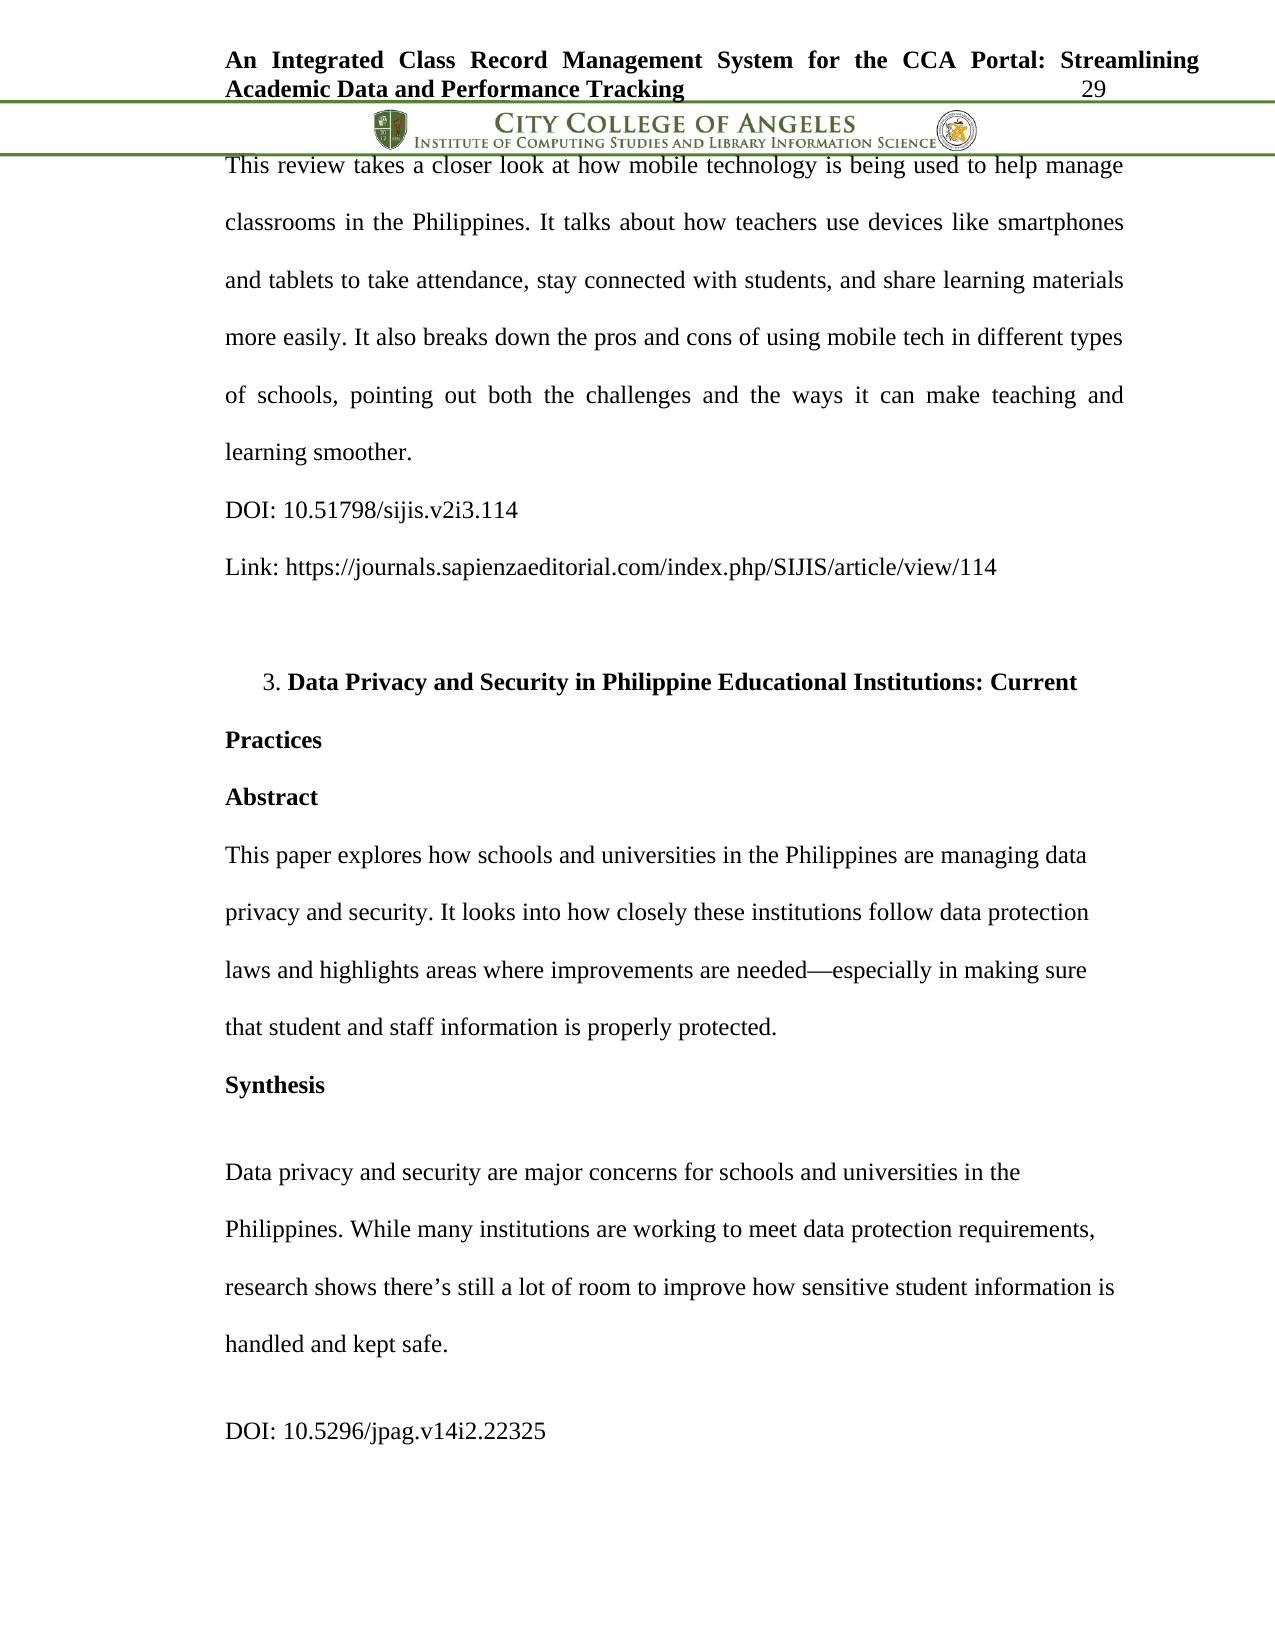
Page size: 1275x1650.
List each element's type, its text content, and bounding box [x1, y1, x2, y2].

text Synthesis [225, 1070, 1125, 1099]
picture [338, 107, 1012, 150]
text This review takes a closer look at how mobile technology is being used to help manage classrooms in the Philippines. It talks about how teachers use devices like smartphones and tablets to take attendance, stay connected with students, and share learning materials more easily. It also breaks down the pros and cons of using mobile tech in different types of schools, pointing out both the challenges and the ways it can make teaching and learning smoother. [225, 150, 1125, 466]
list Data Privacy and Security in Philippine Educational Institutions: Current Practices [225, 667, 1125, 754]
text Data privacy and security are major concerns for schools and universities in the Philippines. While many institutions are working to meet data protection requirements, research shows there’s still a lot of room to improve how sensitive student information is handled and kept safe. [225, 1157, 1125, 1358]
text DOI: 10.5296/jpag.v14i2.22325 [225, 1416, 1125, 1444]
text DOI: 10.51798/sijis.v2i3.114 [225, 495, 1125, 524]
text Abstract [225, 782, 1125, 811]
text This paper explores how schools and universities in the Philippines are managing data privacy and security. It looks into how closely these institutions follow data protection laws and highlights areas where improvements are needed—especially in making sure that student and staff information is properly protected. [225, 840, 1125, 1041]
text Link: https://journals.sapienzaeditorial.com/index.php/SIJIS/article/view/114 [225, 552, 1125, 581]
